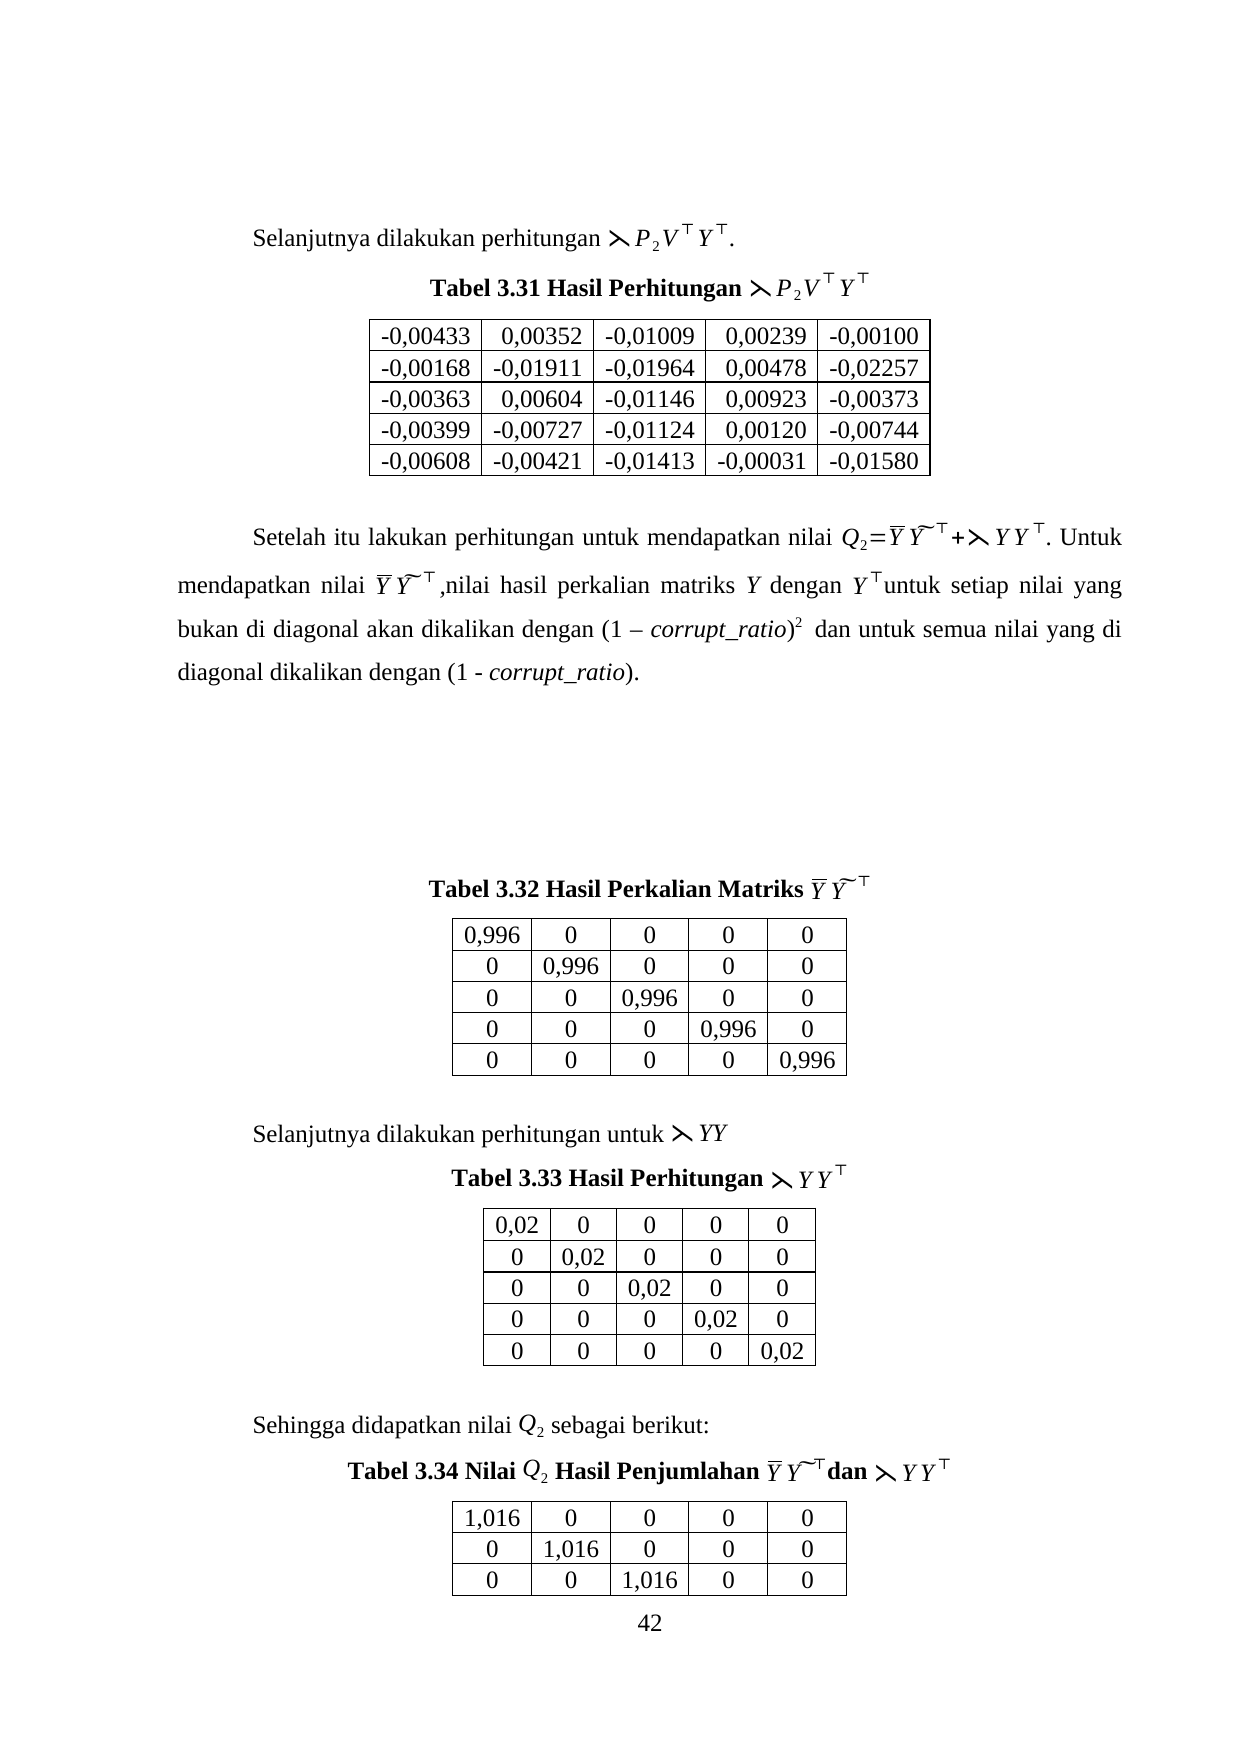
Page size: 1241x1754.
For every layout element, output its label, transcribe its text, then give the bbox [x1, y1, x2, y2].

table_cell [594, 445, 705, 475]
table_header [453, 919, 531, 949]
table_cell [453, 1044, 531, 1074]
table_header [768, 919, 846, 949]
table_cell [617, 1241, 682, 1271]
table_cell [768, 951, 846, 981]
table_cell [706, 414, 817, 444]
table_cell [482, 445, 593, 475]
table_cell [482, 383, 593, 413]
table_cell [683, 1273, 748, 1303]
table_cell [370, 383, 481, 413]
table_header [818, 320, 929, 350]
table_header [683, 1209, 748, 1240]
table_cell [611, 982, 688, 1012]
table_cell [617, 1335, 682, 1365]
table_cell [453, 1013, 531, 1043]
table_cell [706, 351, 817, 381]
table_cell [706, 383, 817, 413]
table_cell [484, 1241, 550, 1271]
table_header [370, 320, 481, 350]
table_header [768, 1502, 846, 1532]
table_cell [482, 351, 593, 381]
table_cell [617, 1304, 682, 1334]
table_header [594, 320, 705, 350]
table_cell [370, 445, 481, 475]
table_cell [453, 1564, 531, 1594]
text Tabel 3.33 Hasil Perhitungan [177, 1162, 1122, 1193]
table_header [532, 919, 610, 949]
text Tabel 3.31 Hasil Perhitungan [177, 269, 1122, 304]
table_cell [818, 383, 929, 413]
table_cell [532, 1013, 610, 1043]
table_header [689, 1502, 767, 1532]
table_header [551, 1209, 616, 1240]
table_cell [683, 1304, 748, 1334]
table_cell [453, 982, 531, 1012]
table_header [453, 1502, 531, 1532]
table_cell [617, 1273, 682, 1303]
text Tabel 3.34 Nilai Hasil Penjumlahan dan [177, 1455, 1122, 1486]
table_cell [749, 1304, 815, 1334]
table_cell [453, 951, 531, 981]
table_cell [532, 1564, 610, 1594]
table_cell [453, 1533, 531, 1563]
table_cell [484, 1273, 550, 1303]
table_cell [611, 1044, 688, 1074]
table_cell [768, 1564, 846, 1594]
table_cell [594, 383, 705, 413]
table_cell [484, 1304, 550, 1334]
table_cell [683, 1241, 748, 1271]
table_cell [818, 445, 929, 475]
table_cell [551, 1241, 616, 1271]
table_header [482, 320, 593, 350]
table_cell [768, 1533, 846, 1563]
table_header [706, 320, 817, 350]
text Sehingga didapatkan nilai sebagai berikut: [177, 1409, 1122, 1441]
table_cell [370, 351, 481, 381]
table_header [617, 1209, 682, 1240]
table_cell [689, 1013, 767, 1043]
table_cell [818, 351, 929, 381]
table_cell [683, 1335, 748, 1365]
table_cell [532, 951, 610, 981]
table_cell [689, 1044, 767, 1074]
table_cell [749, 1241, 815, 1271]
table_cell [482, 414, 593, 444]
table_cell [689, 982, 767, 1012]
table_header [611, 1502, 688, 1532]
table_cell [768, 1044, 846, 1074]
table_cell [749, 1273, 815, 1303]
text Setelah itu lakukan perhitungan untuk mendapatkan nilai . Untuk mendapatkan nilai nilai hasil perkalian matriks Y dengan untuk setiap nilai yang bukan di diagonal akan dikalikan dengan (1 – corrupt_ratio)2 dan untuk semua nilai yang di diagonal dikalikan dengan (1 - corrupt_ratio). [177, 519, 1122, 686]
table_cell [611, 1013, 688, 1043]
text Tabel 3.32 Hasil Perkalian Matriks [177, 873, 1122, 904]
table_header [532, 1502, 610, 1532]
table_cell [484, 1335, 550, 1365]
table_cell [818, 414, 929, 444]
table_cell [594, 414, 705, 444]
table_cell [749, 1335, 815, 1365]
text Selanjutnya dilakukan perhitungan untuk [177, 1119, 1122, 1147]
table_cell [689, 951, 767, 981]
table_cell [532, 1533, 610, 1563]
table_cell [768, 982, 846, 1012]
text Selanjutnya dilakukan perhitungan . [177, 220, 1122, 255]
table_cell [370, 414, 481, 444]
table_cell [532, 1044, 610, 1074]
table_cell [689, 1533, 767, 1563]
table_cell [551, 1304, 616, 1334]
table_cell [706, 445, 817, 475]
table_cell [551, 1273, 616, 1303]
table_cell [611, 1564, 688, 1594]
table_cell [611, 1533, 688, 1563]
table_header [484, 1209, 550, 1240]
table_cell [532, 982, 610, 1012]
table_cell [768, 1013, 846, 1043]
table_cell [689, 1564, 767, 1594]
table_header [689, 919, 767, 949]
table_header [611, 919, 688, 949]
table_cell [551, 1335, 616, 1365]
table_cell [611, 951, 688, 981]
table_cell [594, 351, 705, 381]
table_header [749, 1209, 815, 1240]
